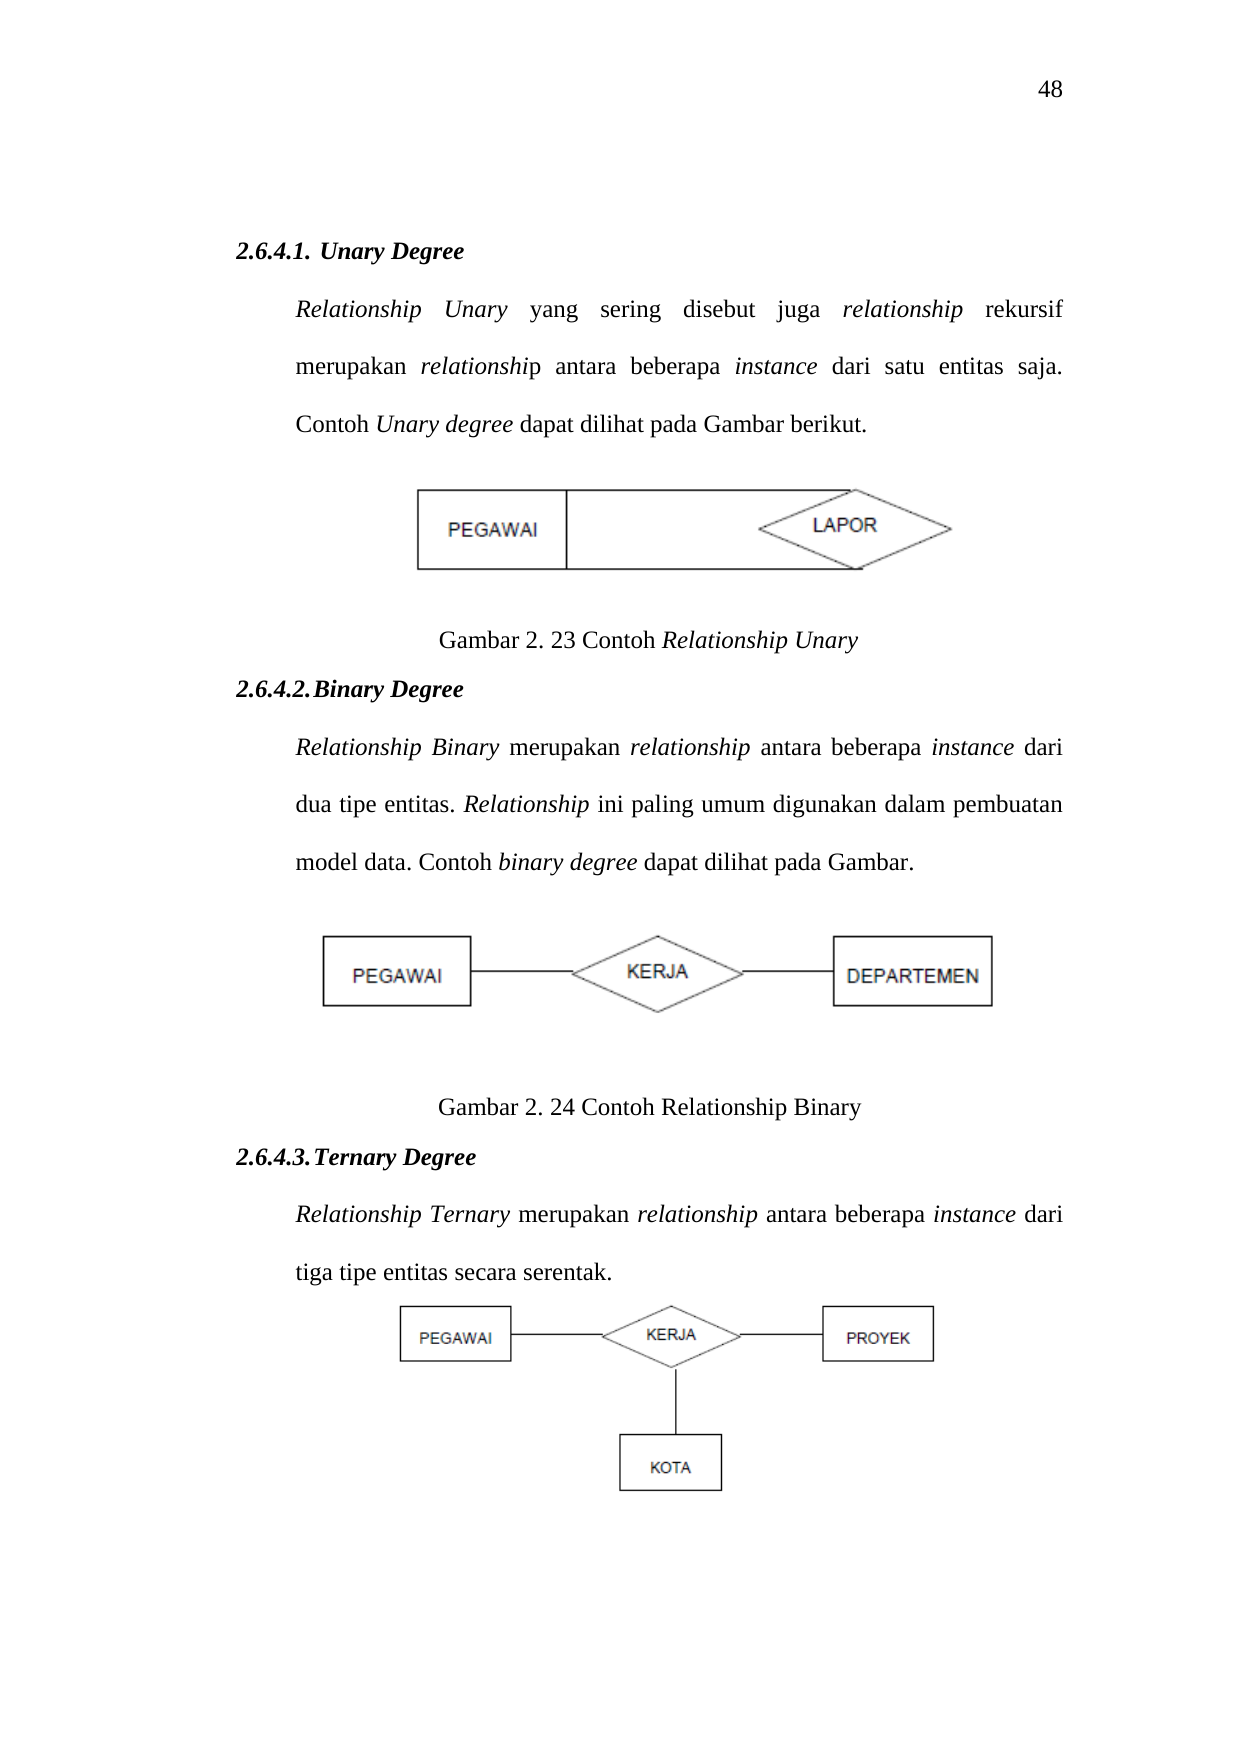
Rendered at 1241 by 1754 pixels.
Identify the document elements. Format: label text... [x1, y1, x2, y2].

picture [394, 466, 965, 597]
text Gambar 2. 23 Contoh Relationship Unary [236, 625, 1063, 654]
subtitle Binary Degree [236, 674, 1063, 703]
list Relationship Unary yang sering disebut juga relationship rekursif merupakan relationship antara beberapa instance dari satu entitas saja. Contoh Unary degree dapat dilihat pada Gambar berikut. [295, 294, 1063, 437]
list Relationship Binary merupakan relationship antara beberapa instance dari dua tipe entitas. Relationship ini paling umum digunakan dalam pembuatan model data. Contoh binary degree dapat dilihat pada Gambar. [295, 732, 1063, 876]
text Gambar 2. 24 Contoh Relationship Binary [236, 1092, 1063, 1121]
subtitle Unary Degree [236, 236, 1063, 265]
subtitle Ternary Degree [236, 1142, 1063, 1171]
picture [386, 1292, 957, 1500]
picture [298, 911, 1054, 1035]
list Relationship Ternary merupakan relationship antara beberapa instance dari tiga tipe entitas secara serentak. [295, 1199, 1063, 1286]
